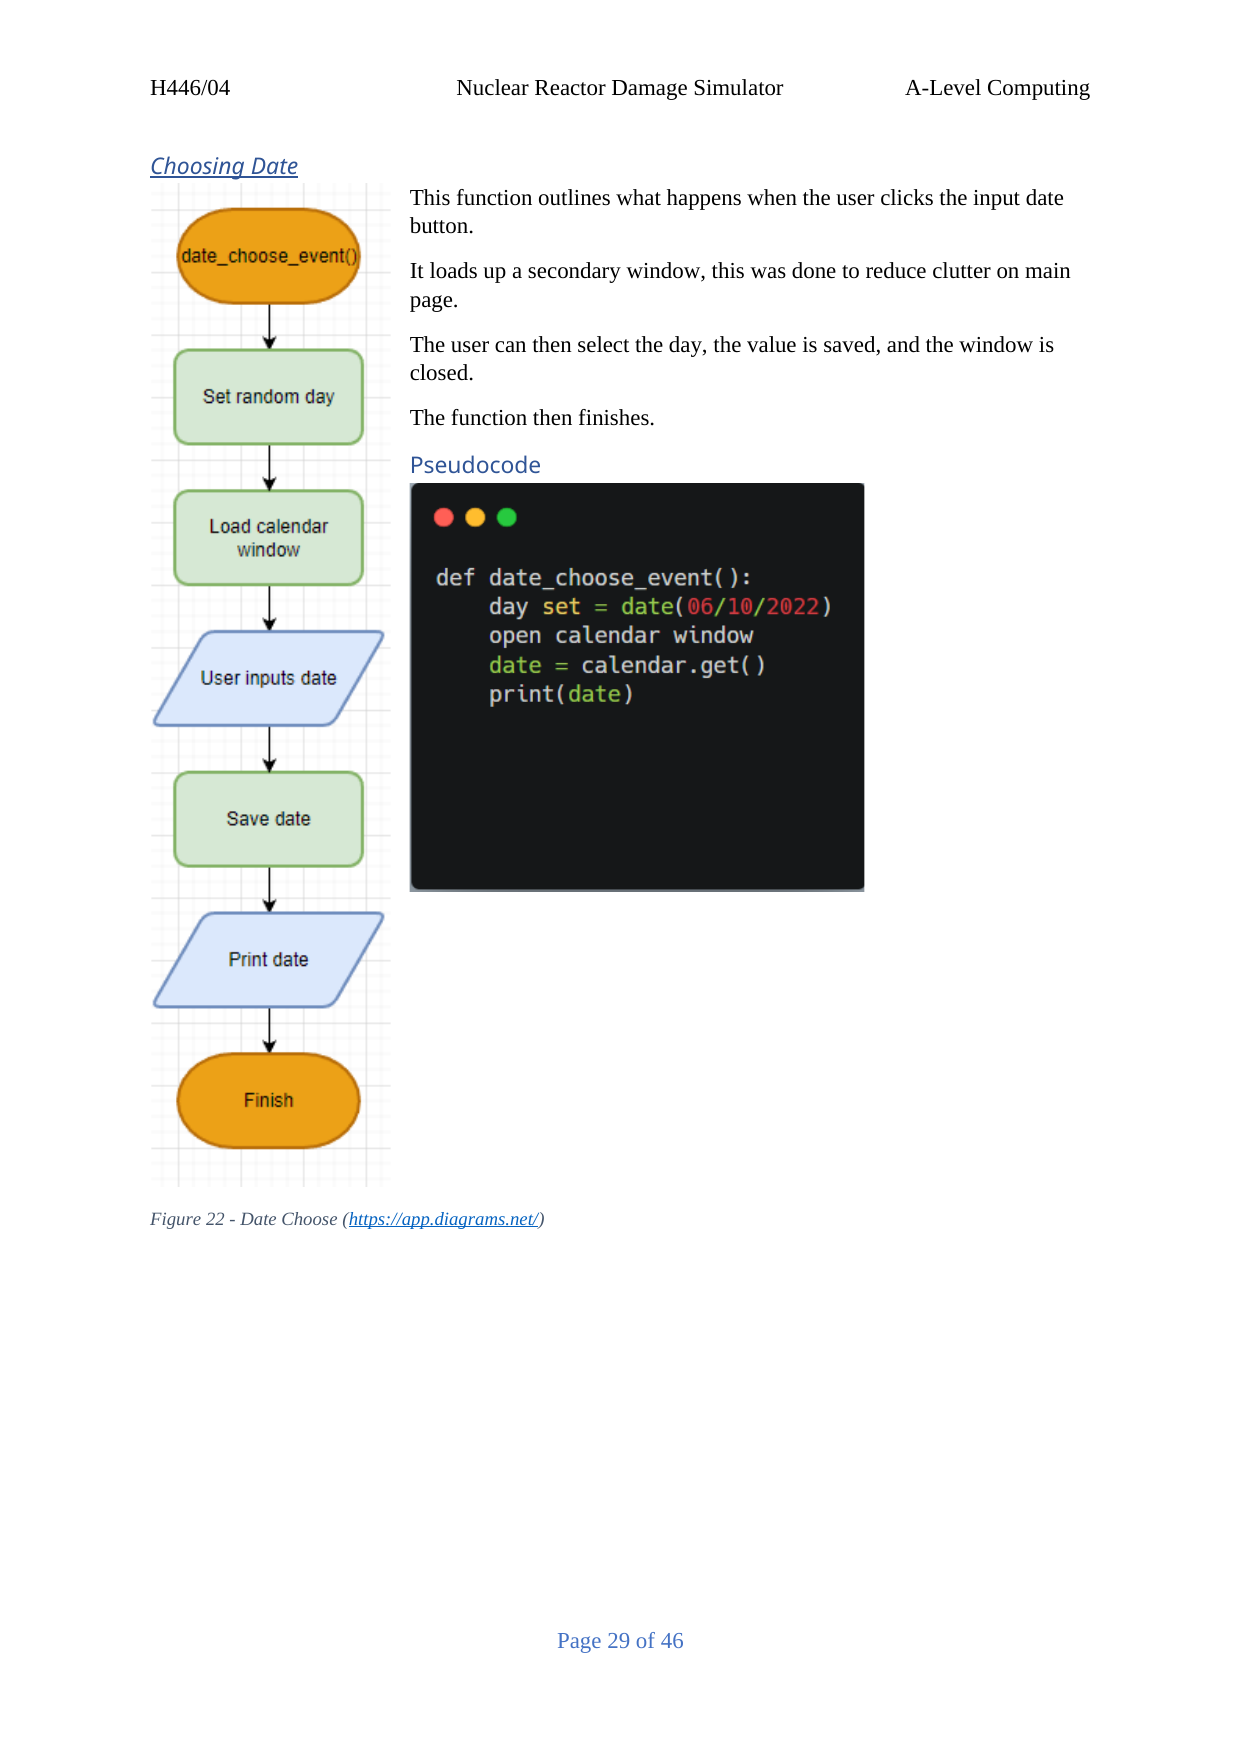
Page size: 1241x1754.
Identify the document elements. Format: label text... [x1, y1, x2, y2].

text The function then finishes. [390, 404, 1090, 431]
subtitle Choosing Date [150, 150, 1090, 181]
text This function outlines what happens when the user clicks the input date button. [390, 184, 1090, 238]
subtitle Pseudocode [390, 449, 1090, 481]
text It loads up a secondary window, this was done to reduce clutter on main page. [390, 257, 1090, 312]
text The user can then select the day, the value is saved, and the window is closed. [390, 331, 1090, 386]
text Figure 22 - Date Choose (https://app.diagrams.net/) [150, 1207, 1090, 1229]
picture [407, 483, 863, 892]
picture [150, 183, 390, 1183]
